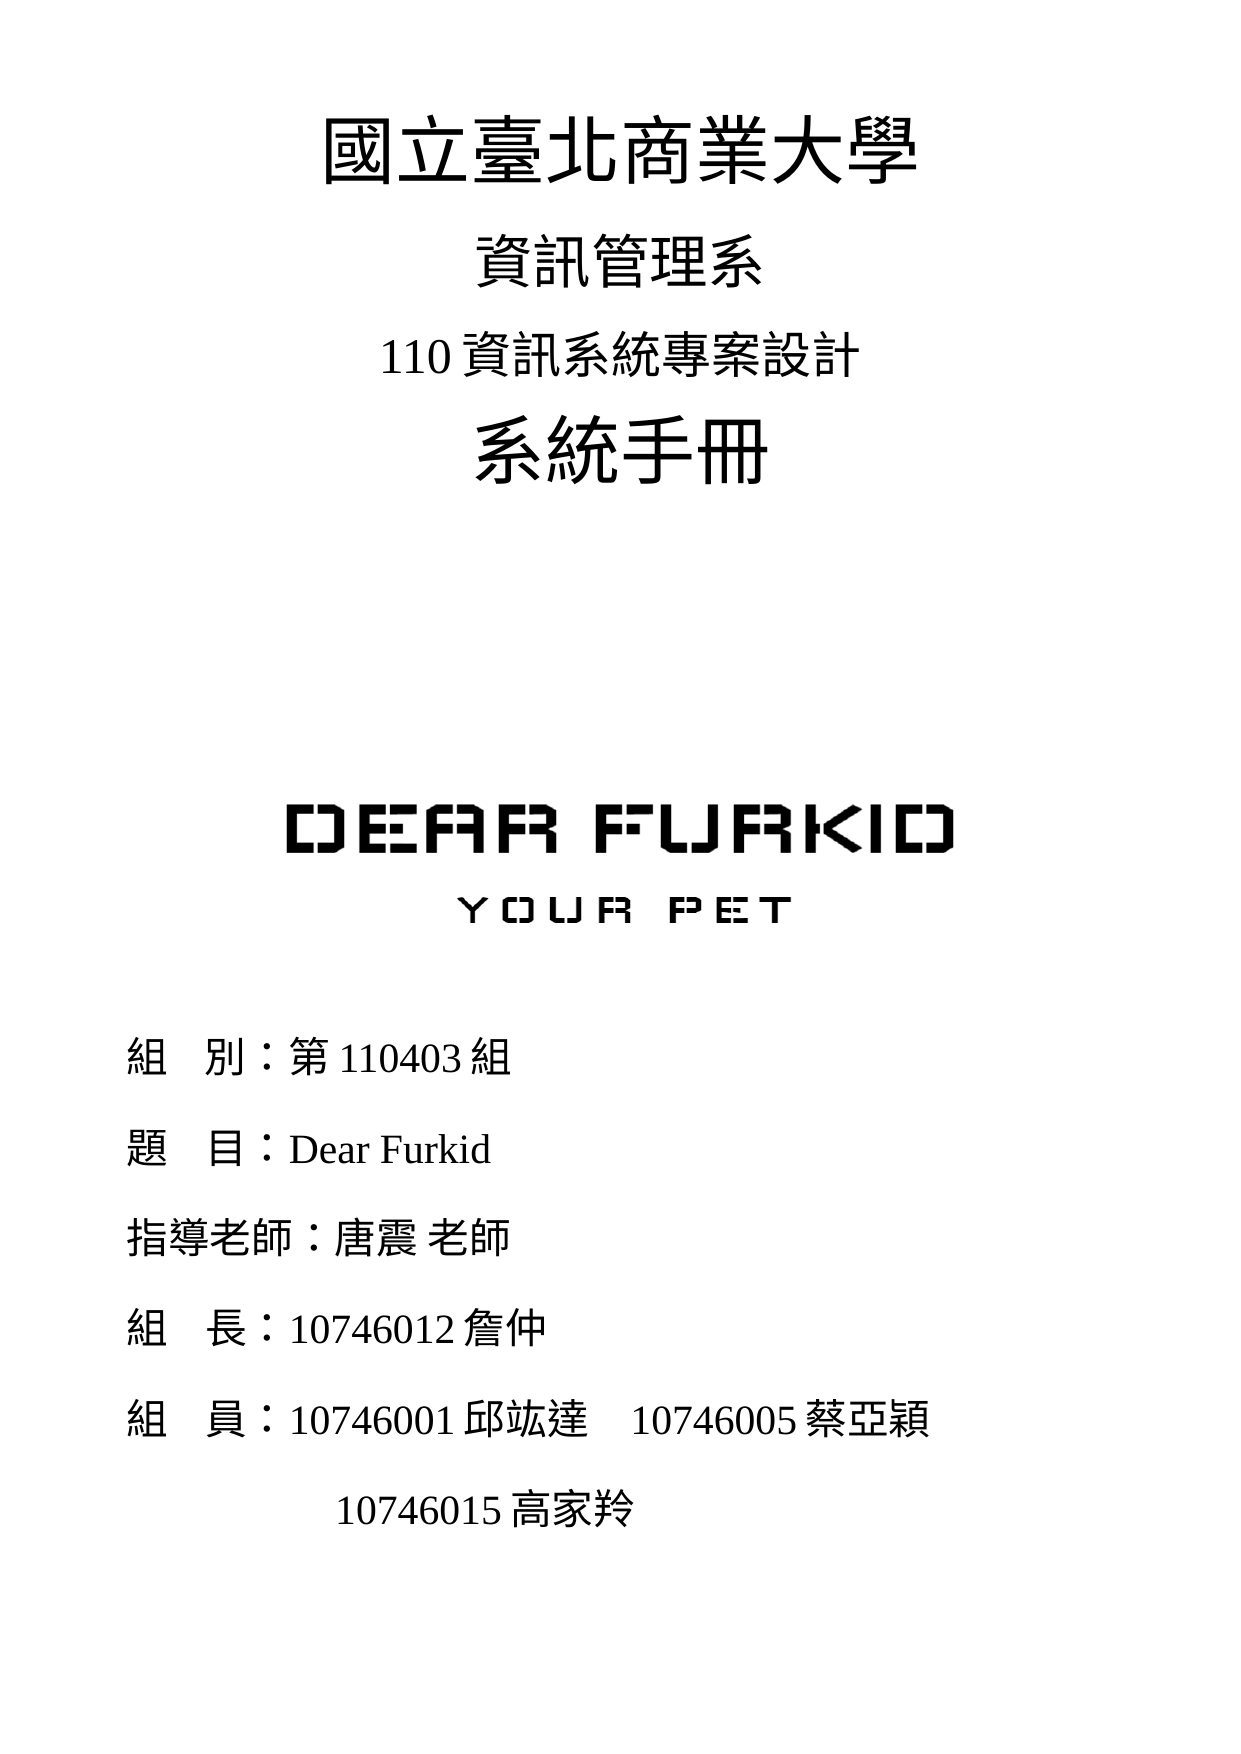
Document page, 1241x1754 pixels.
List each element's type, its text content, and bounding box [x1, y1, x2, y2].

text 組 別：第110403組 [126, 1024, 1152, 1085]
picture [273, 736, 967, 954]
text 資訊管理系 [89, 202, 1152, 314]
text 系統手冊 [89, 389, 1152, 502]
text 題 目：Dear Furkid [126, 1115, 1152, 1175]
text 國立臺北商業大學 [89, 89, 1152, 202]
text 指導老師：唐震 老師 [126, 1205, 1152, 1266]
text 組 員：10746001邱竑達 10746005蔡亞穎 [126, 1386, 1152, 1446]
text 110資訊系統專案設計 [195, 314, 1045, 389]
text 10746015高家羚 [126, 1476, 1152, 1537]
text 組 長：10746012詹仲 [126, 1296, 1152, 1356]
